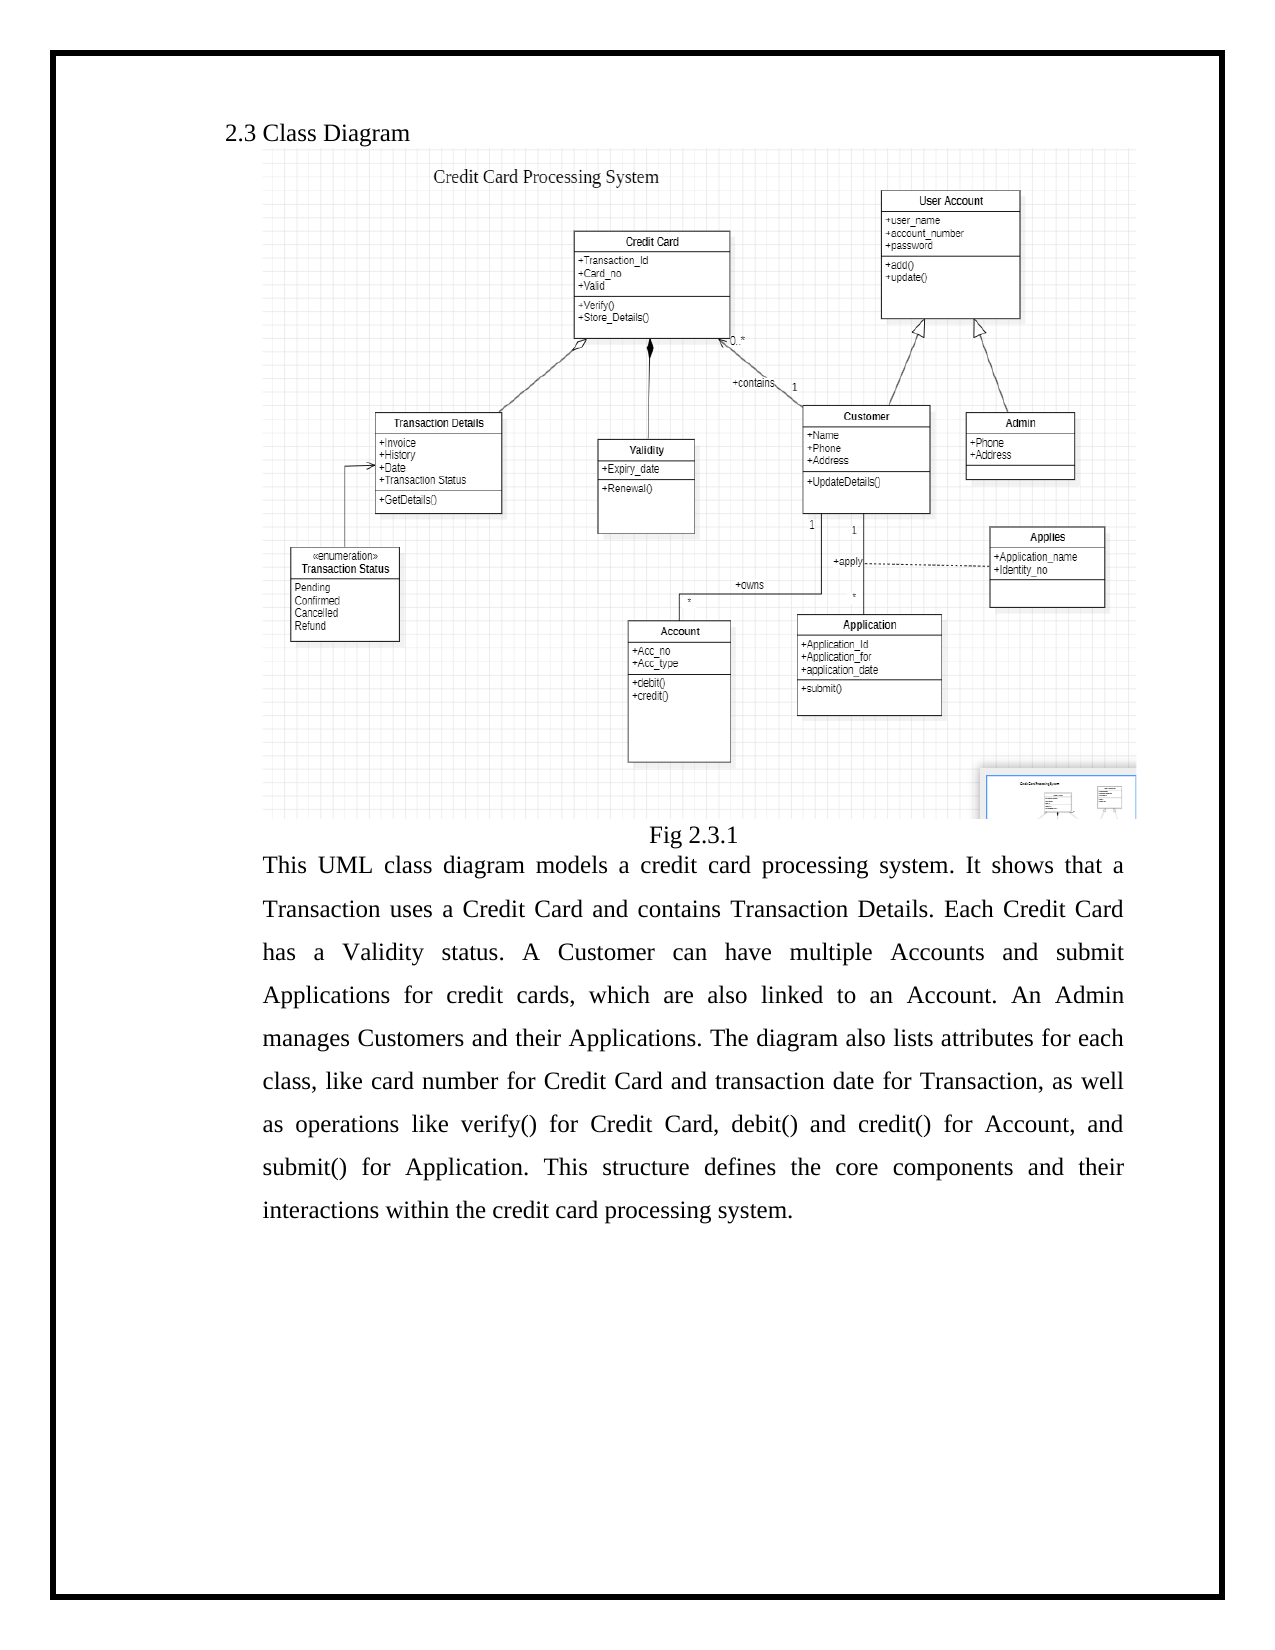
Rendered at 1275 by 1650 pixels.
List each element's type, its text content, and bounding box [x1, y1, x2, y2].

list This UML class diagram models a credit card processing system. It shows that a Transaction uses a Credit Card and contains Transaction Details. Each Credit Card has a Validity status. A Customer can have multiple Accounts and submit Applications for credit cards, which are also linked to an Account. An Admin manages Customers and their Applications. The diagram also lists attributes for each class, like card number for Credit Card and transaction date for Transaction, as well as operations like verify() for Credit Card, debit() and credit() for Account, and submit() for Application. This structure defines the core components and their interactions within the credit card processing system. [262, 851, 1125, 1224]
picture [262, 148, 1137, 819]
list Class Diagram [225, 118, 1125, 147]
list Fig 2.3.1 [262, 820, 1125, 849]
